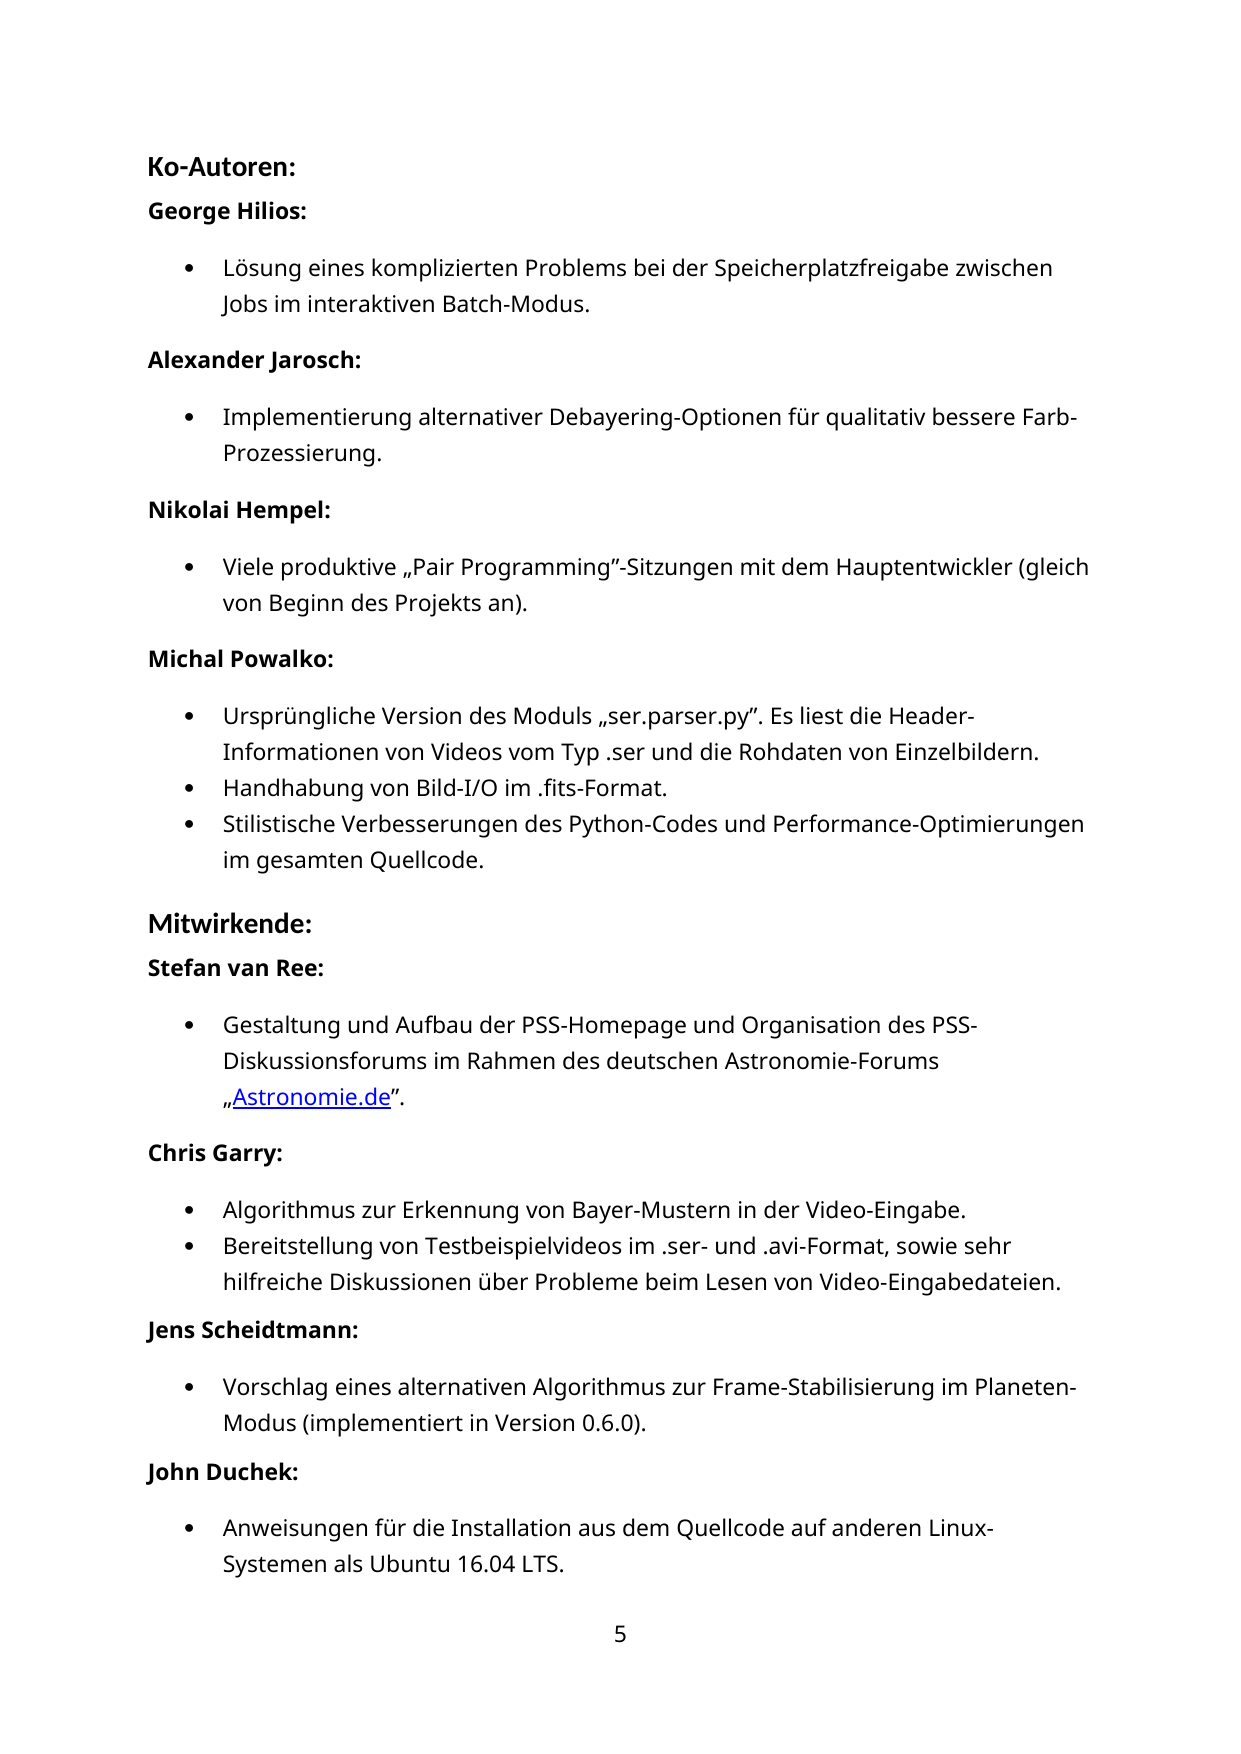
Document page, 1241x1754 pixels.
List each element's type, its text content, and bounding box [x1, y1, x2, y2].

list Algorithmus zur Erkennung von Bayer-Mustern in der Video-Eingabe. [185, 1194, 1093, 1225]
list Handhabung von Bild-I/O im .fits-Format. [185, 772, 1093, 803]
text Michal Powalko: [148, 643, 1093, 674]
text John Duchek: [148, 1456, 1093, 1487]
subtitle Mitwirkende: [148, 905, 1093, 940]
list Implementierung alternativer Debayering-Optionen für qualitativ bessere Farb-Prozessierung. [185, 401, 1093, 468]
subtitle Ko-Autoren: [148, 148, 1093, 183]
text Nikolai Hempel: [148, 494, 1093, 525]
text Alexander Jarosch: [148, 344, 1093, 376]
list Viele produktive „Pair Programming”-Sitzungen mit dem Hauptentwickler (gleich von Beginn des Projekts an). [185, 551, 1093, 618]
list Bereitstellung von Testbeispielvideos im .ser- und .avi-Format, sowie sehr hilfreiche Diskussionen über Probleme beim Lesen von Video-Eingabedateien. [185, 1230, 1093, 1297]
list Anweisungen für die Installation aus dem Quellcode auf anderen Linux-Systemen als Ubuntu 16.04 LTS. [185, 1512, 1093, 1579]
list Gestaltung und Aufbau der PSS-Homepage und Organisation des PSS-Diskussionsforums im Rahmen des deutschen Astronomie-Forums „Astronomie.de”. [185, 1009, 1093, 1112]
text Chris Garry: [148, 1137, 1093, 1168]
list Lösung eines komplizierten Problems bei der Speicherplatzfreigabe zwischen Jobs im interaktiven Batch-Modus. [185, 252, 1093, 319]
list Stilistische Verbesserungen des Python-Codes und Performance-Optimierungen im gesamten Quellcode. [185, 808, 1093, 875]
text Stefan van Ree: [148, 952, 1093, 983]
text George Hilios: [148, 195, 1093, 226]
text Jens Scheidtmann: [148, 1314, 1093, 1346]
list Vorschlag eines alternativen Algorithmus zur Frame-Stabilisierung im Planeten-Modus (implementiert in Version 0.6.0). [185, 1371, 1093, 1438]
list Ursprüngliche Version des Moduls „ser.parser.py”. Es liest die Header-Informationen von Videos vom Typ .ser und die Rohdaten von Einzelbildern. [185, 700, 1093, 767]
